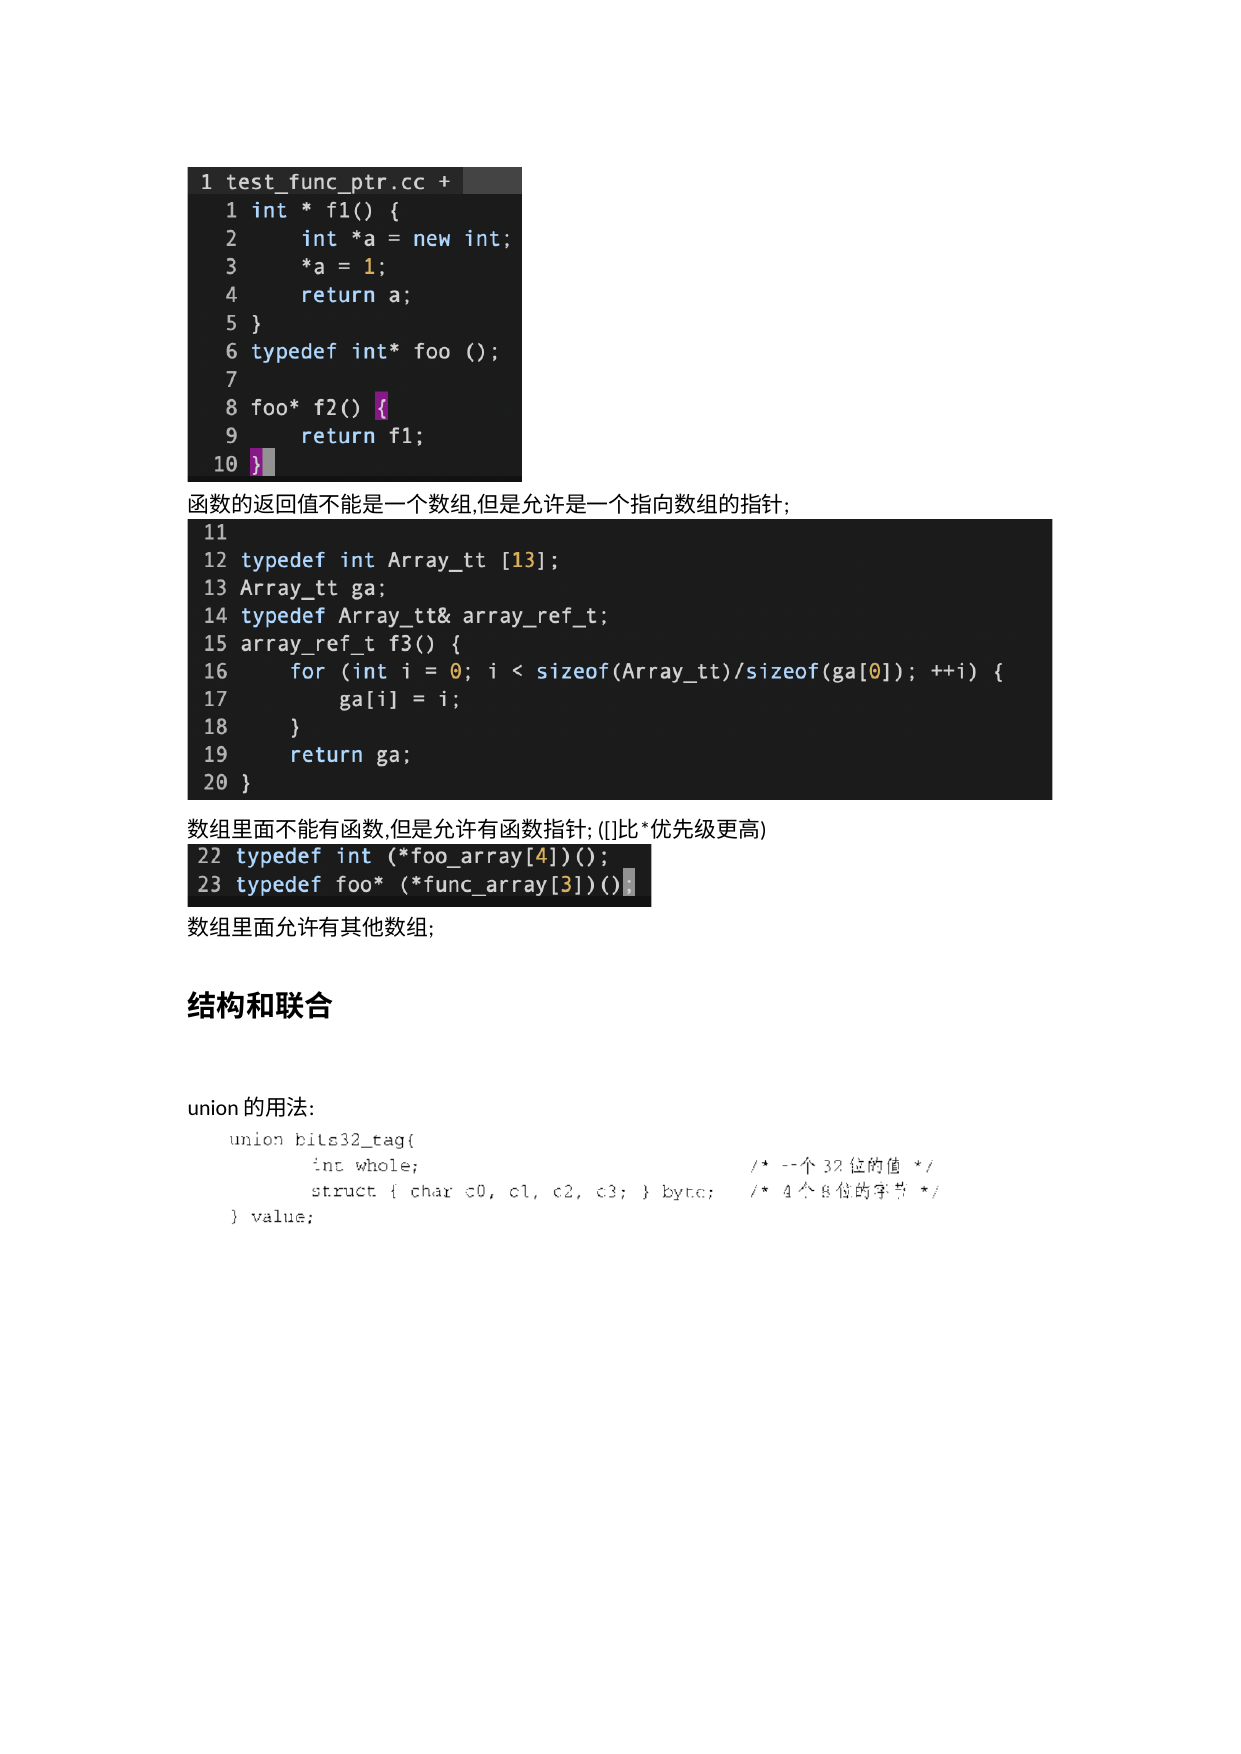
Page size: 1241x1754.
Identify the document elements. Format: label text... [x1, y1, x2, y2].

text 函数的返回值不能是一个数组,但是允许是一个指向数组的指针; [187, 487, 1053, 519]
text 数组里面不能有函数,但是允许有函数指针; ([]比*优先级更高) [187, 812, 1053, 844]
text 数组里面允许有其他数组; [187, 909, 1053, 942]
text union的用法: [187, 1089, 1053, 1122]
picture [187, 844, 652, 907]
picture [187, 1122, 1053, 1234]
picture [187, 519, 1053, 800]
subtitle 结构和联合 [187, 971, 1053, 1036]
picture [187, 167, 522, 482]
